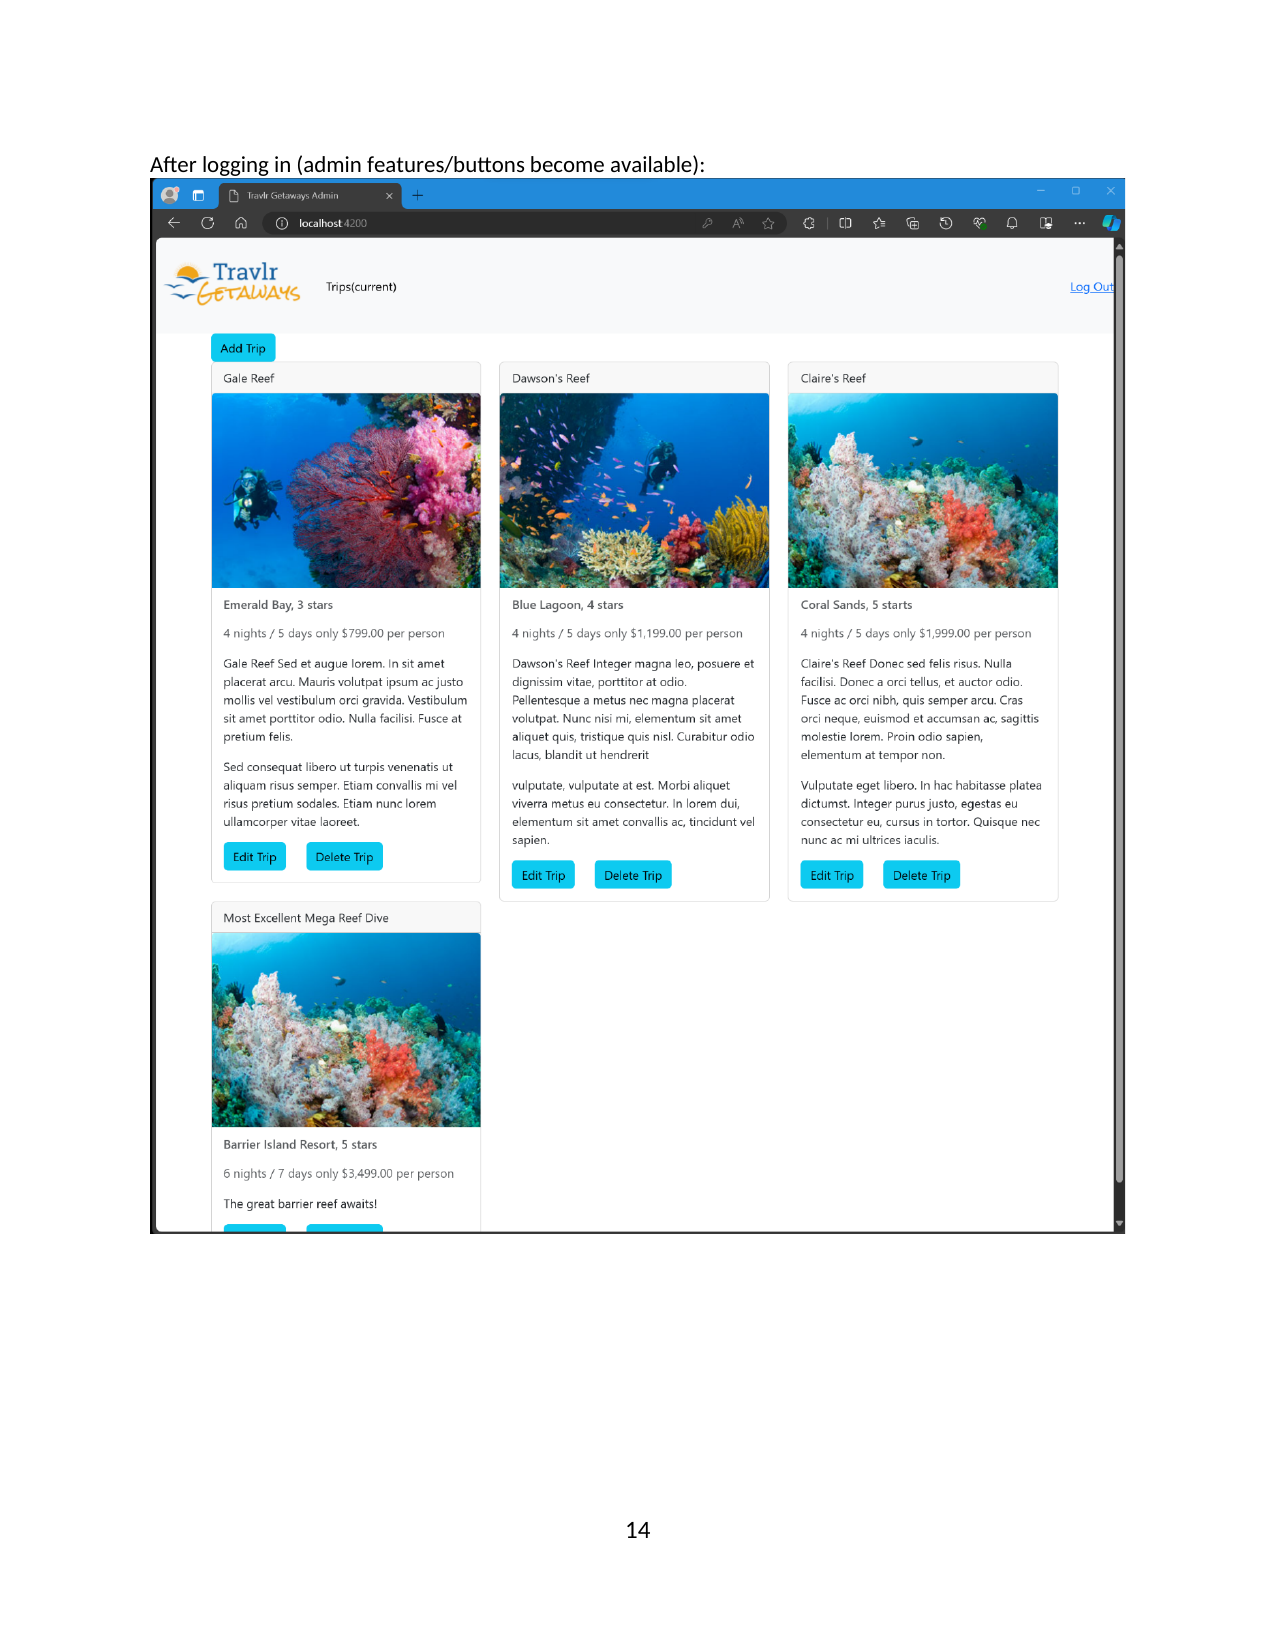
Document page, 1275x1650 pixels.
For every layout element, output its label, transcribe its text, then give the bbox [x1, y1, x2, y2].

text After logging in (admin features/buttons become available): [150, 150, 1125, 178]
picture [150, 178, 1125, 1234]
